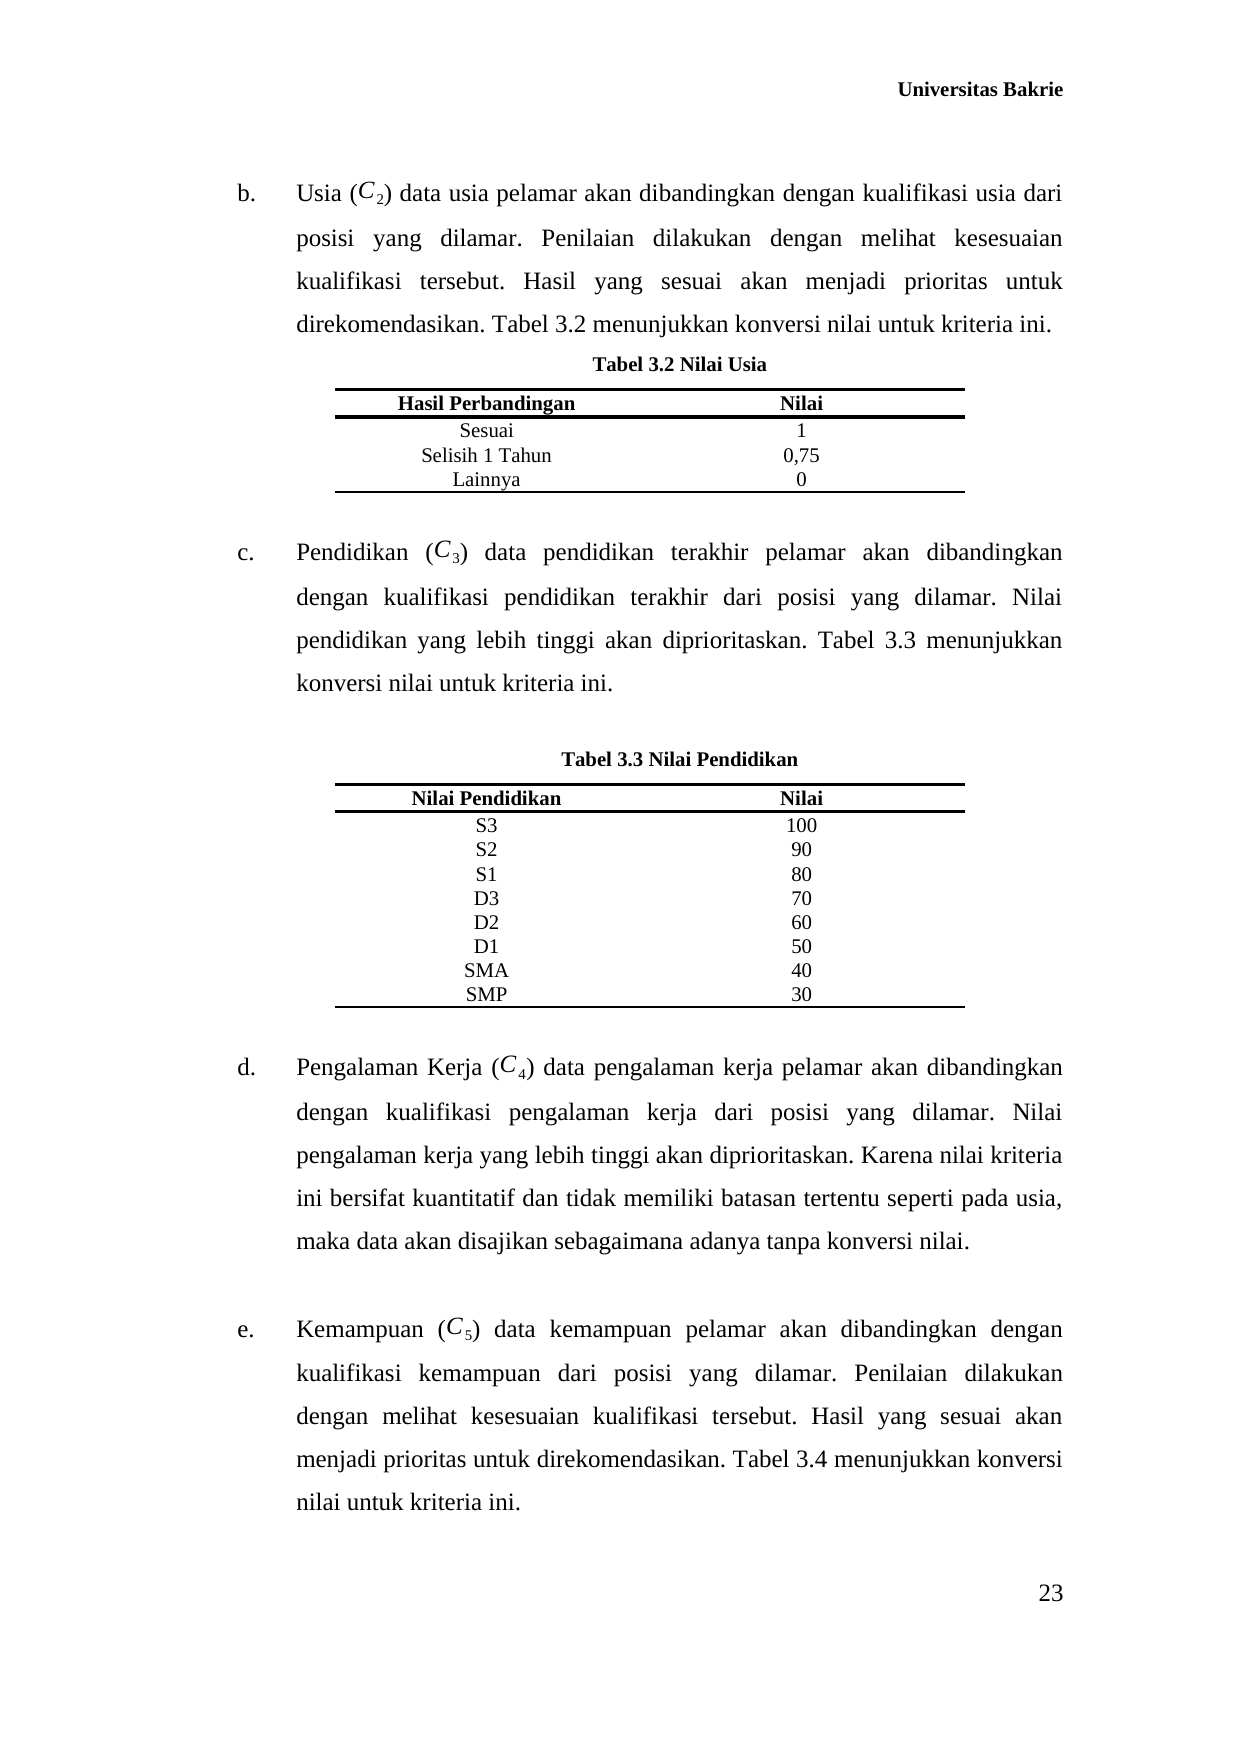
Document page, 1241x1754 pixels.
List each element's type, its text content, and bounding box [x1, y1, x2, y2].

table_cell S2 [335, 838, 638, 861]
list Tabel 3.2 Nilai Usia [296, 352, 1063, 376]
table_cell 50 [638, 934, 965, 958]
list Tabel 3.3 Nilai Pendidikan [296, 747, 1063, 771]
list Kemampuan () data kemampuan pelamar akan dibandingkan dengan kualifikasi kemampuan dari posisi yang dilamar. Penilaian dilakukan dengan melihat kesesuaian kualifikasi tersebut. Hasil yang sesuai akan menjadi prioritas untuk direkomendasikan. Tabel 3.4 menunjukkan konversi nilai untuk kriteria ini. [237, 1312, 1063, 1516]
table_cell S3 [335, 813, 638, 837]
table_cell 90 [638, 838, 965, 861]
table_cell S1 [335, 861, 638, 886]
table_cell 0,75 [638, 443, 965, 467]
table_cell D3 [335, 886, 638, 909]
table_cell 30 [638, 982, 965, 1006]
table_header Nilai [638, 786, 965, 810]
list Pengalaman Kerja () data pengalaman kerja pelamar akan dibandingkan dengan kualifikasi pengalaman kerja dari posisi yang dilamar. Nilai pengalaman kerja yang lebih tinggi akan diprioritaskan. Karena nilai kriteria ini bersifat kuantitatif dan tidak memiliki batasan tertentu seperti pada usia, maka data akan disajikan sebagaimana adanya tanpa konversi nilai. [237, 1051, 1063, 1255]
table_cell 1 [638, 419, 965, 442]
table_header Hasil Perbandingan [335, 391, 638, 415]
table_cell SMP [335, 982, 638, 1006]
table_cell D1 [335, 934, 638, 958]
table_cell Selisih 1 Tahun [335, 443, 638, 467]
list Pendidikan () data pendidikan terakhir pelamar akan dibandingkan dengan kualifikasi pendidikan terakhir dari posisi yang dilamar. Nilai pendidikan yang lebih tinggi akan diprioritaskan. Tabel 3.3 menunjukkan konversi nilai untuk kriteria ini. [237, 536, 1063, 697]
table_cell D2 [335, 910, 638, 934]
table_header Nilai [638, 391, 965, 415]
table_header Nilai Pendidikan [335, 786, 638, 810]
table_cell 40 [638, 958, 965, 982]
table_cell 100 [638, 813, 965, 837]
table_cell 80 [638, 861, 965, 886]
table_cell Lainnya [335, 467, 638, 491]
table_cell 60 [638, 910, 965, 934]
table_cell SMA [335, 958, 638, 982]
list Usia () data usia pelamar akan dibandingkan dengan kualifikasi usia dari posisi yang dilamar. Penilaian dilakukan dengan melihat kesesuaian kualifikasi tersebut. Hasil yang sesuai akan menjadi prioritas untuk direkomendasikan. Tabel 3.2 menunjukkan konversi nilai untuk kriteria ini. [237, 177, 1063, 338]
table_cell Sesuai [335, 419, 638, 442]
table_cell 0 [638, 467, 965, 491]
table_cell 70 [638, 886, 965, 909]
